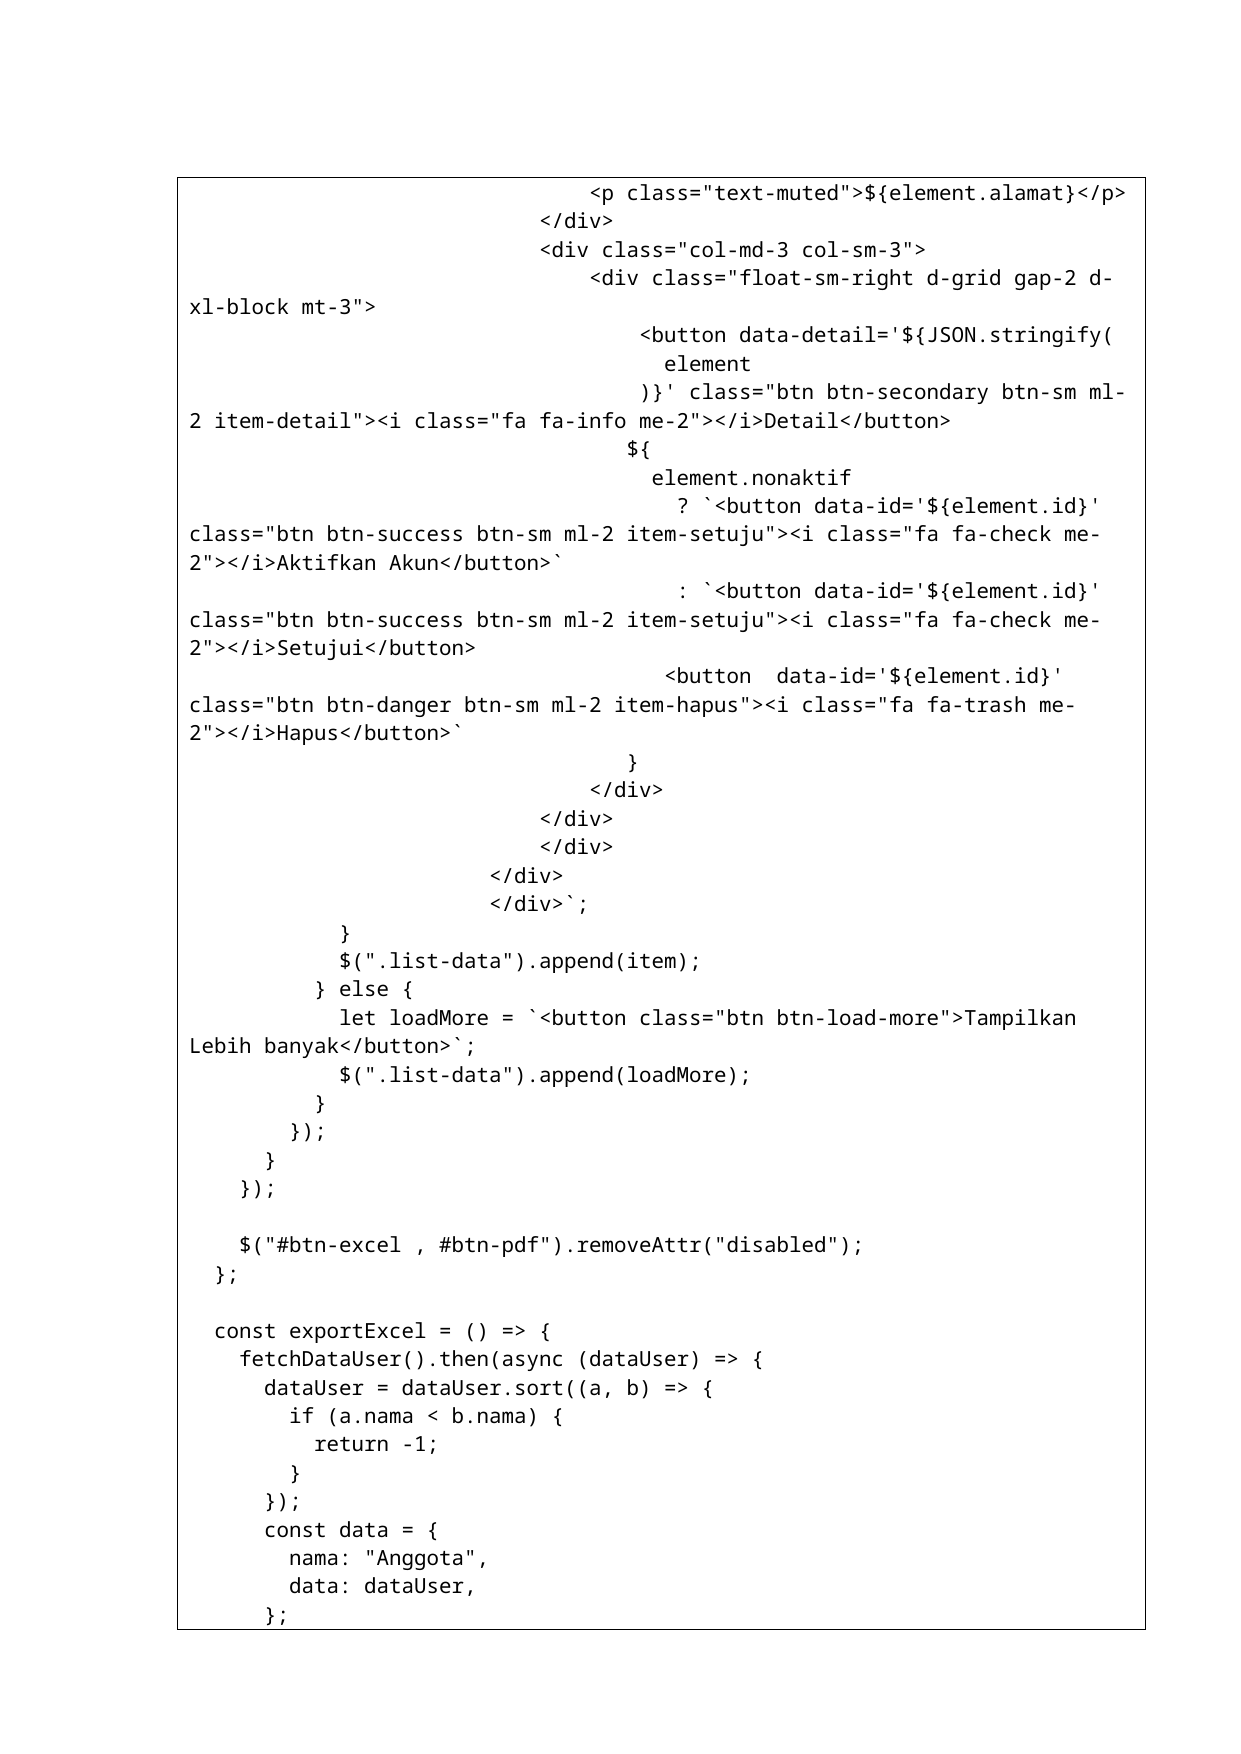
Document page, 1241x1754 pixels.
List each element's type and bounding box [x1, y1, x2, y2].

table_cell [178, 178, 1145, 1628]
